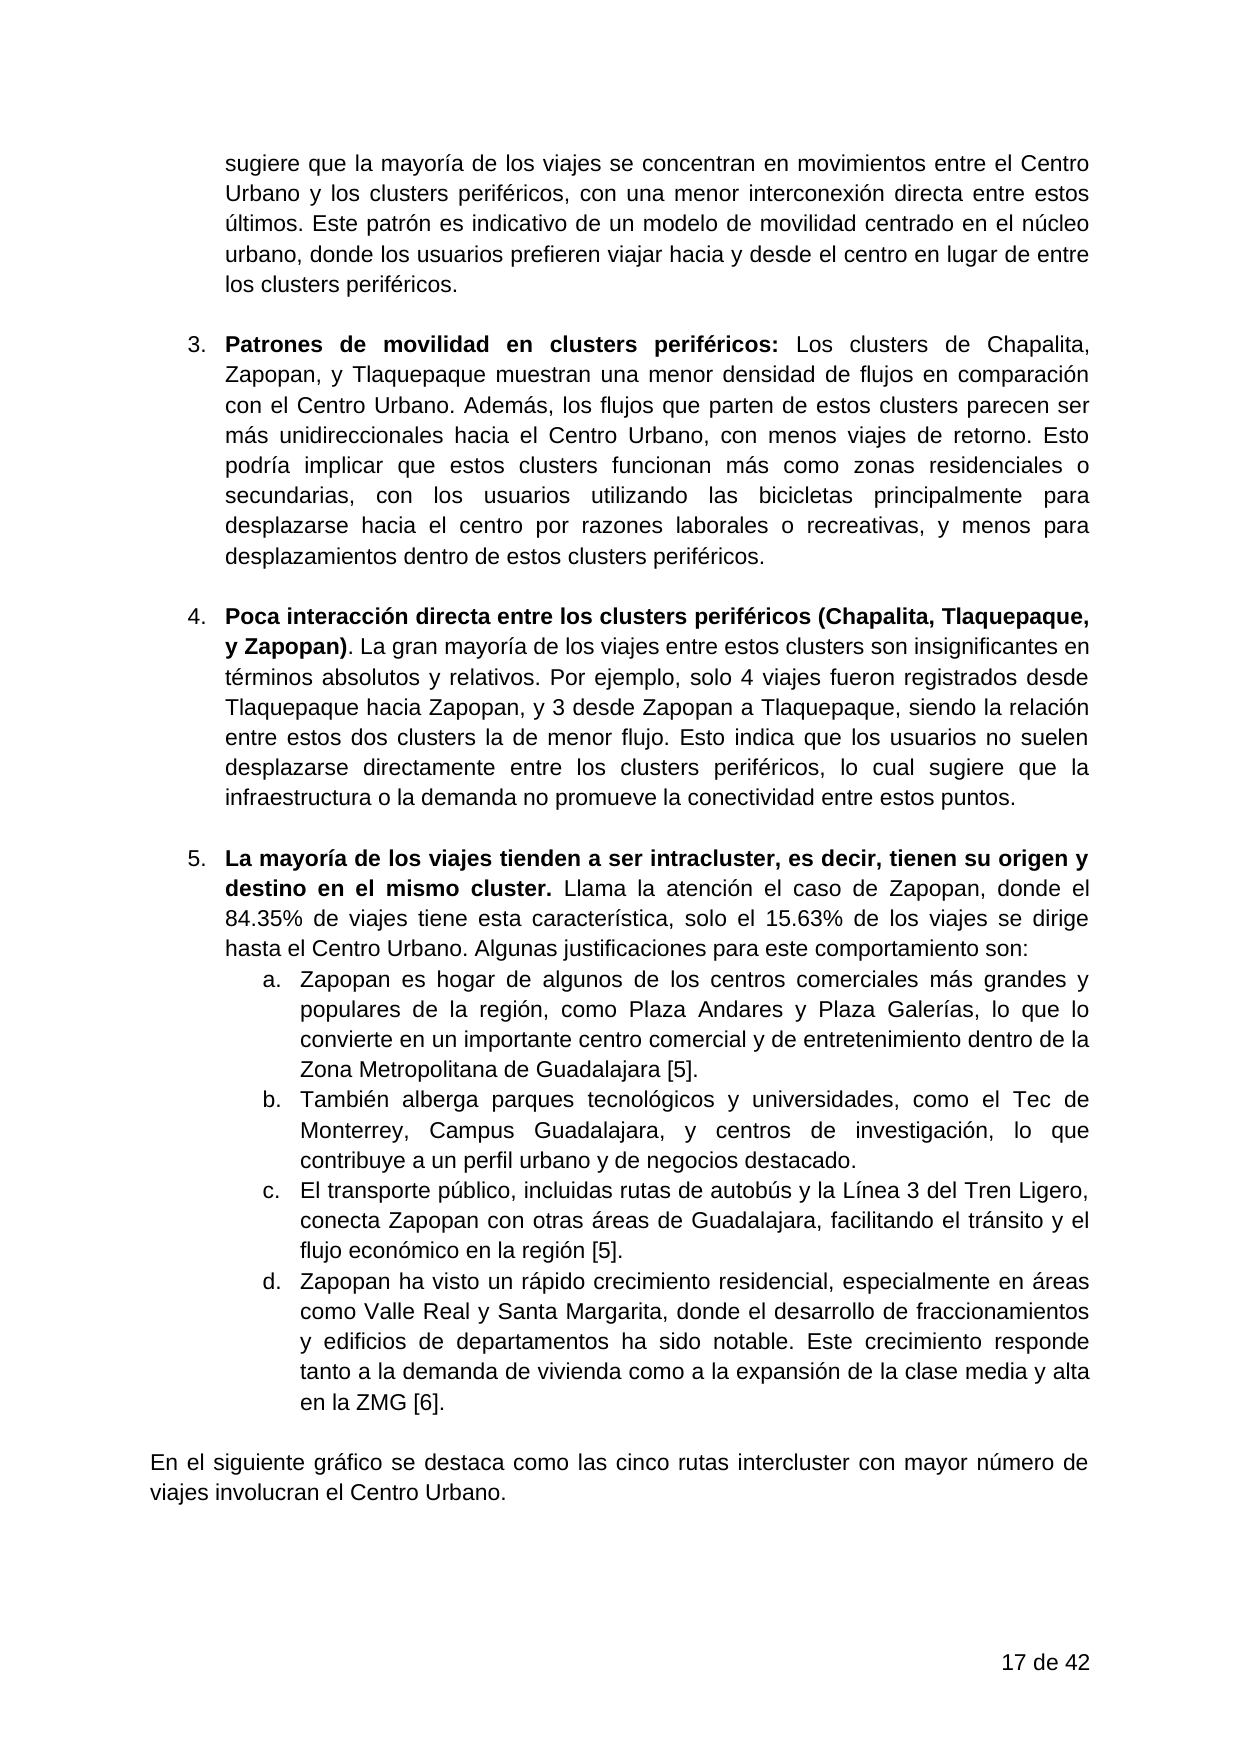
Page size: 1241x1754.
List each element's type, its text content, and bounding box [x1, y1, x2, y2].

list La mayoría de los viajes tienden a ser intracluster, es decir, tienen su origen y destino en el mismo cluster. Llama la atención el caso de Zapopan, donde el 84.35% de viajes tiene esta característica, solo el 15.63% de los viajes se dirige hasta el Centro Urbano. Algunas justificaciones para este comportamiento son: [187, 845, 1090, 962]
list Zapopan es hogar de algunos de los centros comerciales más grandes y populares de la región, como Plaza Andares y Plaza Galerías, lo que lo convierte en un importante centro comercial y de entretenimiento dentro de la Zona Metropolitana de Guadalajara [5]. [262, 966, 1090, 1083]
list El transporte público, incluidas rutas de autobús y la Línea 3 del Tren Ligero, conecta Zapopan con otras áreas de Guadalajara, facilitando el tránsito y el flujo económico en la región [5]. [262, 1177, 1090, 1264]
list También alberga parques tecnológicos y universidades, como el Tec de Monterrey, Campus Guadalajara, y centros de investigación, lo que contribuye a un perfil urbano y de negocios destacado. [262, 1086, 1090, 1173]
list Zapopan ha visto un rápido crecimiento residencial, especialmente en áreas como Valle Real y Santa Margarita, donde el desarrollo de fraccionamientos y edificios de departamentos ha sido notable. Este crecimiento responde tanto a la demanda de vivienda como a la expansión de la clase media y alta en la ZMG [6]. [262, 1268, 1090, 1415]
list Poca interacción directa entre los clusters periféricos (Chapalita, Tlaquepaque, y Zapopan). La gran mayoría de los viajes entre estos clusters son insignificantes en términos absolutos y relativos. Por ejemplo, solo 4 viajes fueron registrados desde Tlaquepaque hacia Zapopan, y 3 desde Zapopan a Tlaquepaque, siendo la relación entre estos dos clusters la de menor flujo. Esto indica que los usuarios no suelen desplazarse directamente entre los clusters periféricos, lo cual sugiere que la infraestructura o la demanda no promueve la conectividad entre estos puntos. [187, 603, 1090, 811]
text En el siguiente gráfico se destaca como las cinco rutas intercluster con mayor número de viajes involucran el Centro Urbano. [150, 1449, 1090, 1506]
list Patrones de movilidad en clusters periféricos: Los clusters de Chapalita, Zapopan, y Tlaquepaque muestran una menor densidad de flujos en comparación con el Centro Urbano. Además, los flujos que parten de estos clusters parecen ser más unidireccionales hacia el Centro Urbano, con menos viajes de retorno. Esto podría implicar que estos clusters funcionan más como zonas residenciales o secundarias, con los usuarios utilizando las bicicletas principalmente para desplazarse hacia el centro por razones laborales o recreativas, y menos para desplazamientos dentro de estos clusters periféricos. [187, 331, 1090, 569]
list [187, 150, 1090, 297]
